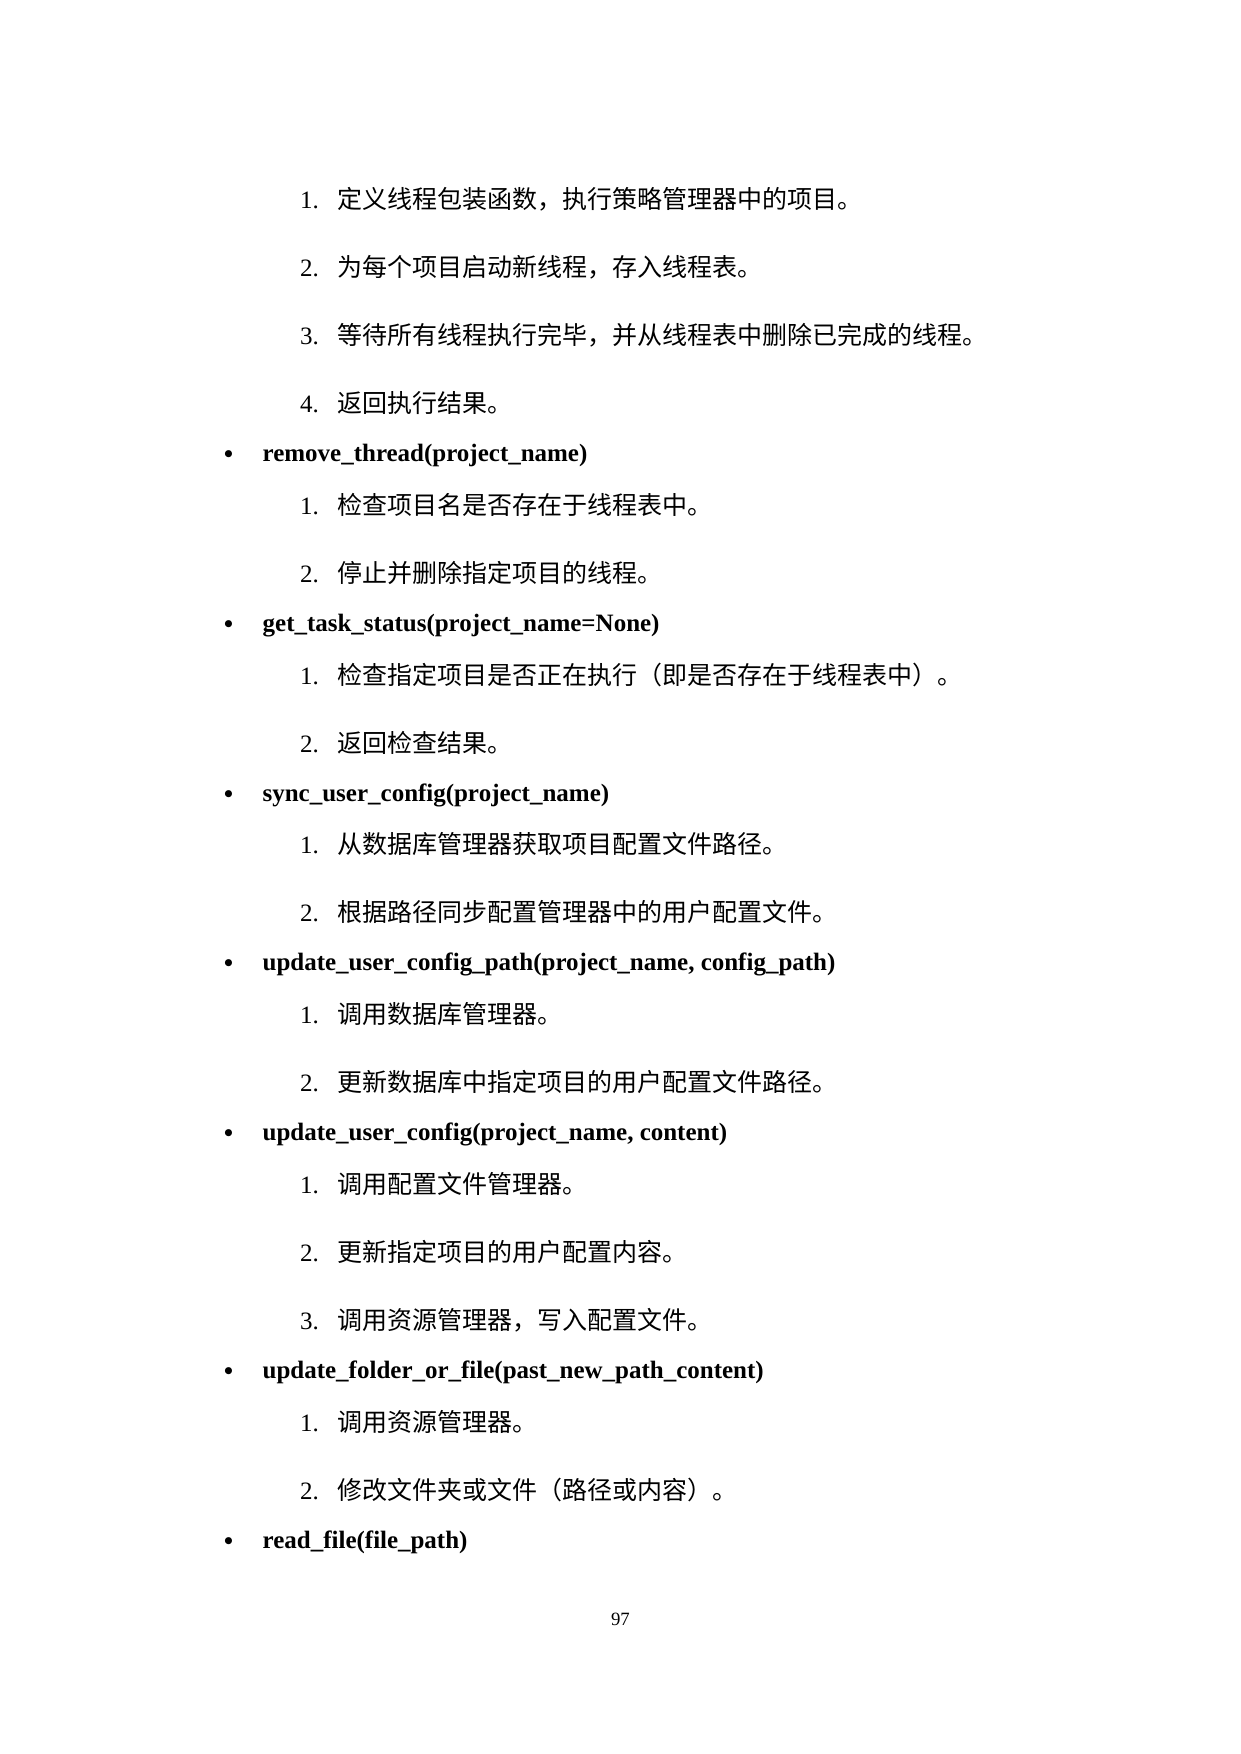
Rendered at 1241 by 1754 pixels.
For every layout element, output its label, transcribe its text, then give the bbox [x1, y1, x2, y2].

list get_task_status(project_name=None) [225, 605, 1053, 639]
list 检查项目名是否存在于线程表中。 [300, 469, 1053, 537]
list 为每个项目启动新线程，存入线程表。 [300, 232, 1053, 300]
list 返回执行结果。 [300, 368, 1053, 436]
list update_user_config_path(project_name, config_path) [225, 945, 1053, 979]
list 修改文件夹或文件（路径或内容）。 [300, 1454, 1053, 1522]
list 调用数据库管理器。 [300, 979, 1053, 1047]
list 更新数据库中指定项目的用户配置文件路径。 [300, 1047, 1053, 1115]
list update_folder_or_file(past_new_path_content) [225, 1352, 1053, 1386]
list remove_thread(project_name) [225, 436, 1053, 469]
list sync_user_config(project_name) [225, 775, 1053, 809]
list 停止并删除指定项目的线程。 [300, 537, 1053, 605]
list 调用资源管理器，写入配置文件。 [300, 1284, 1053, 1352]
list 根据路径同步配置管理器中的用户配置文件。 [300, 877, 1053, 945]
list 定义线程包装函数，执行策略管理器中的项目。 [300, 164, 1053, 232]
list read_file(file_path) [225, 1522, 1053, 1556]
list 检查指定项目是否正在执行（即是否存在于线程表中）。 [300, 639, 1053, 707]
list 返回检查结果。 [300, 707, 1053, 775]
list 从数据库管理器获取项目配置文件路径。 [300, 809, 1053, 877]
list 调用配置文件管理器。 [300, 1149, 1053, 1217]
list 更新指定项目的用户配置内容。 [300, 1217, 1053, 1284]
list 等待所有线程执行完毕，并从线程表中删除已完成的线程。 [300, 300, 1053, 368]
list 调用资源管理器。 [300, 1386, 1053, 1454]
list update_user_config(project_name, content) [225, 1115, 1053, 1149]
